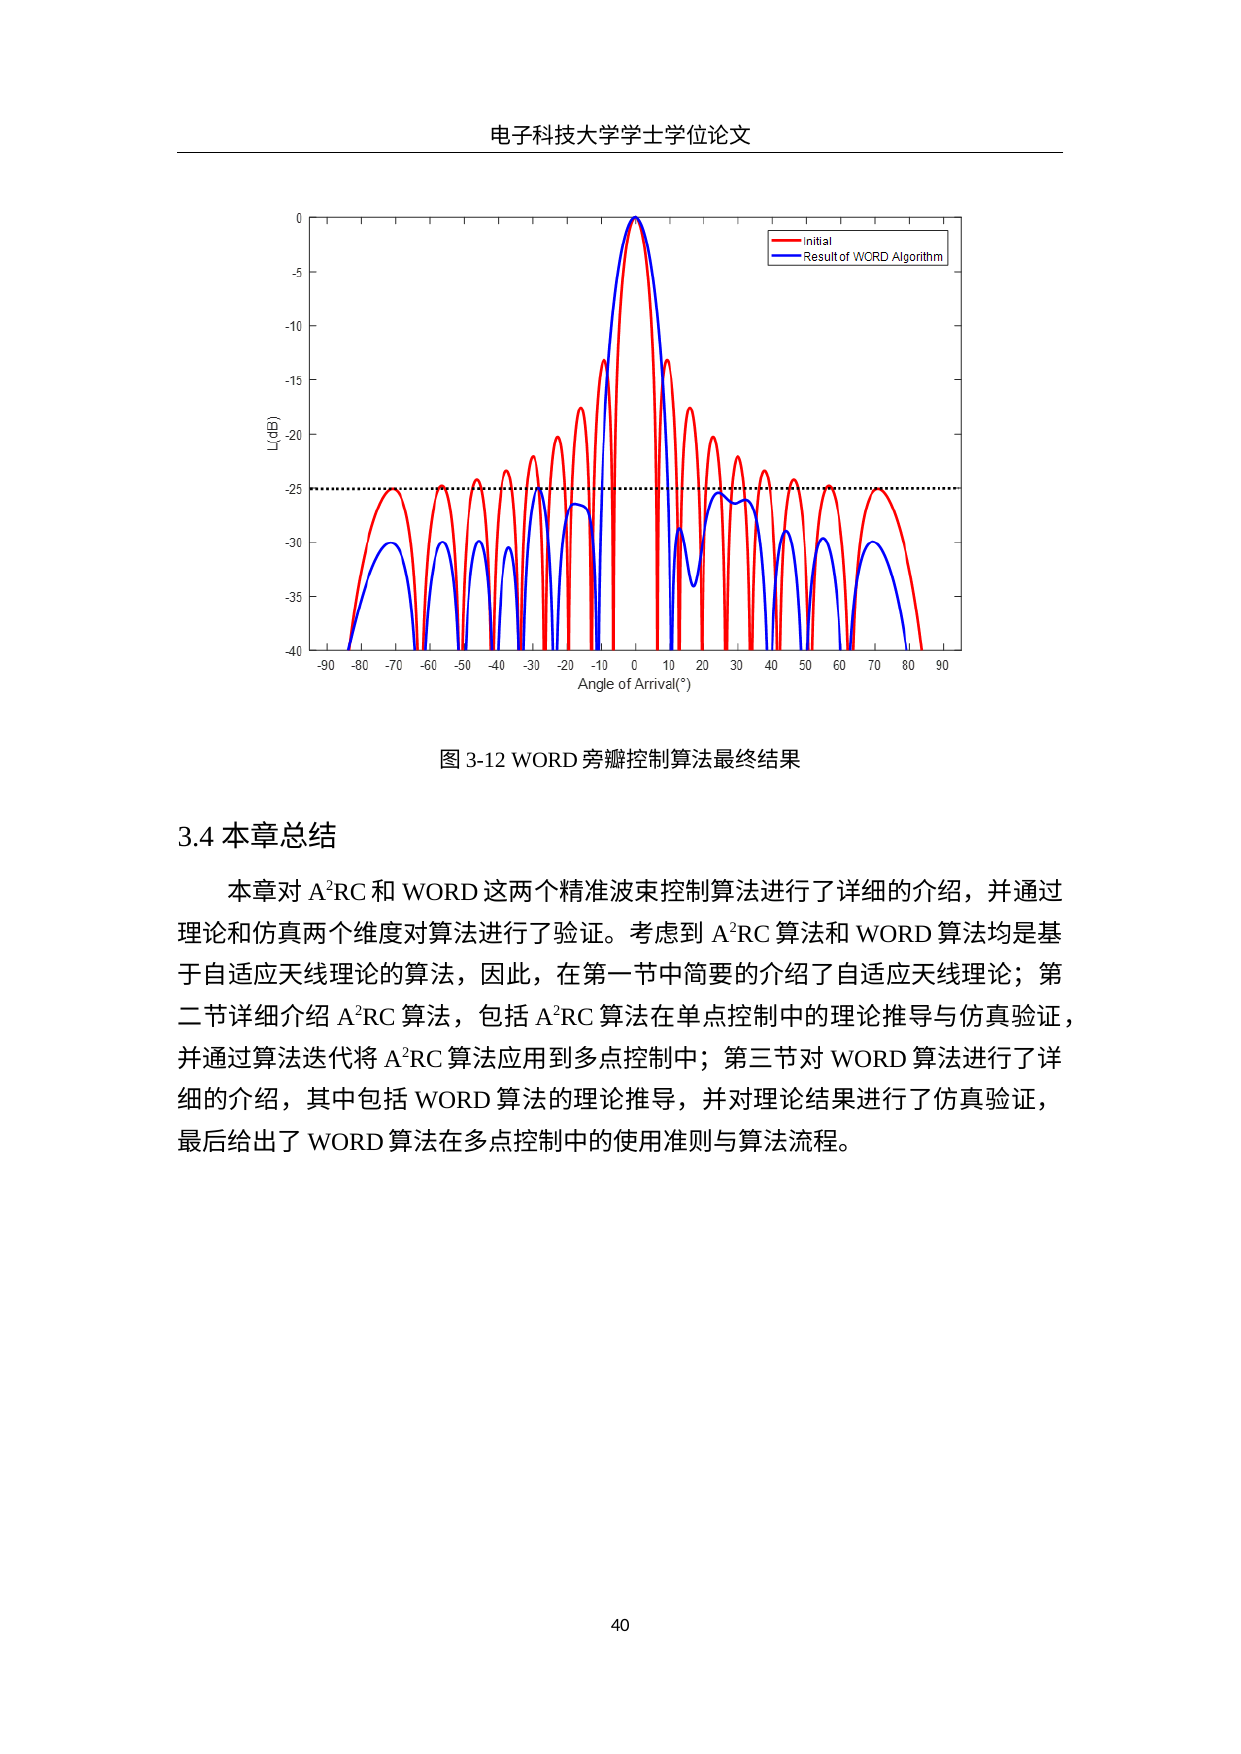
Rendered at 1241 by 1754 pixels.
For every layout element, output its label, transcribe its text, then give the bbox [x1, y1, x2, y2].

text 本章对A2RC和WORD这两个精准波束控制算法进行了详细的介绍，并通过理论和仿真两个维度对算法进行了验证。考虑到A2RC算法和WORD算法均是基于自适应天线理论的算法，因此，在第一节中简要的介绍了自适应天线理论；第二节详细介绍A2RC算法，包括A2RC算法在单点控制中的理论推导与仿真验证，并通过算法迭代将A2RC算法应用到多点控制中；第三节对WORD算法进行了详细的介绍，其中包括WORD算法的理论推导，并对理论结果进行了仿真验证，最后给出了WORD算法在多点控制中的使用准则与算法流程。 [177, 867, 1063, 1159]
text 3.4 本章总结 [177, 813, 1063, 854]
picture [200, 177, 1040, 709]
text 图3-12 WORD旁瓣控制算法最终结果 [177, 734, 1063, 775]
